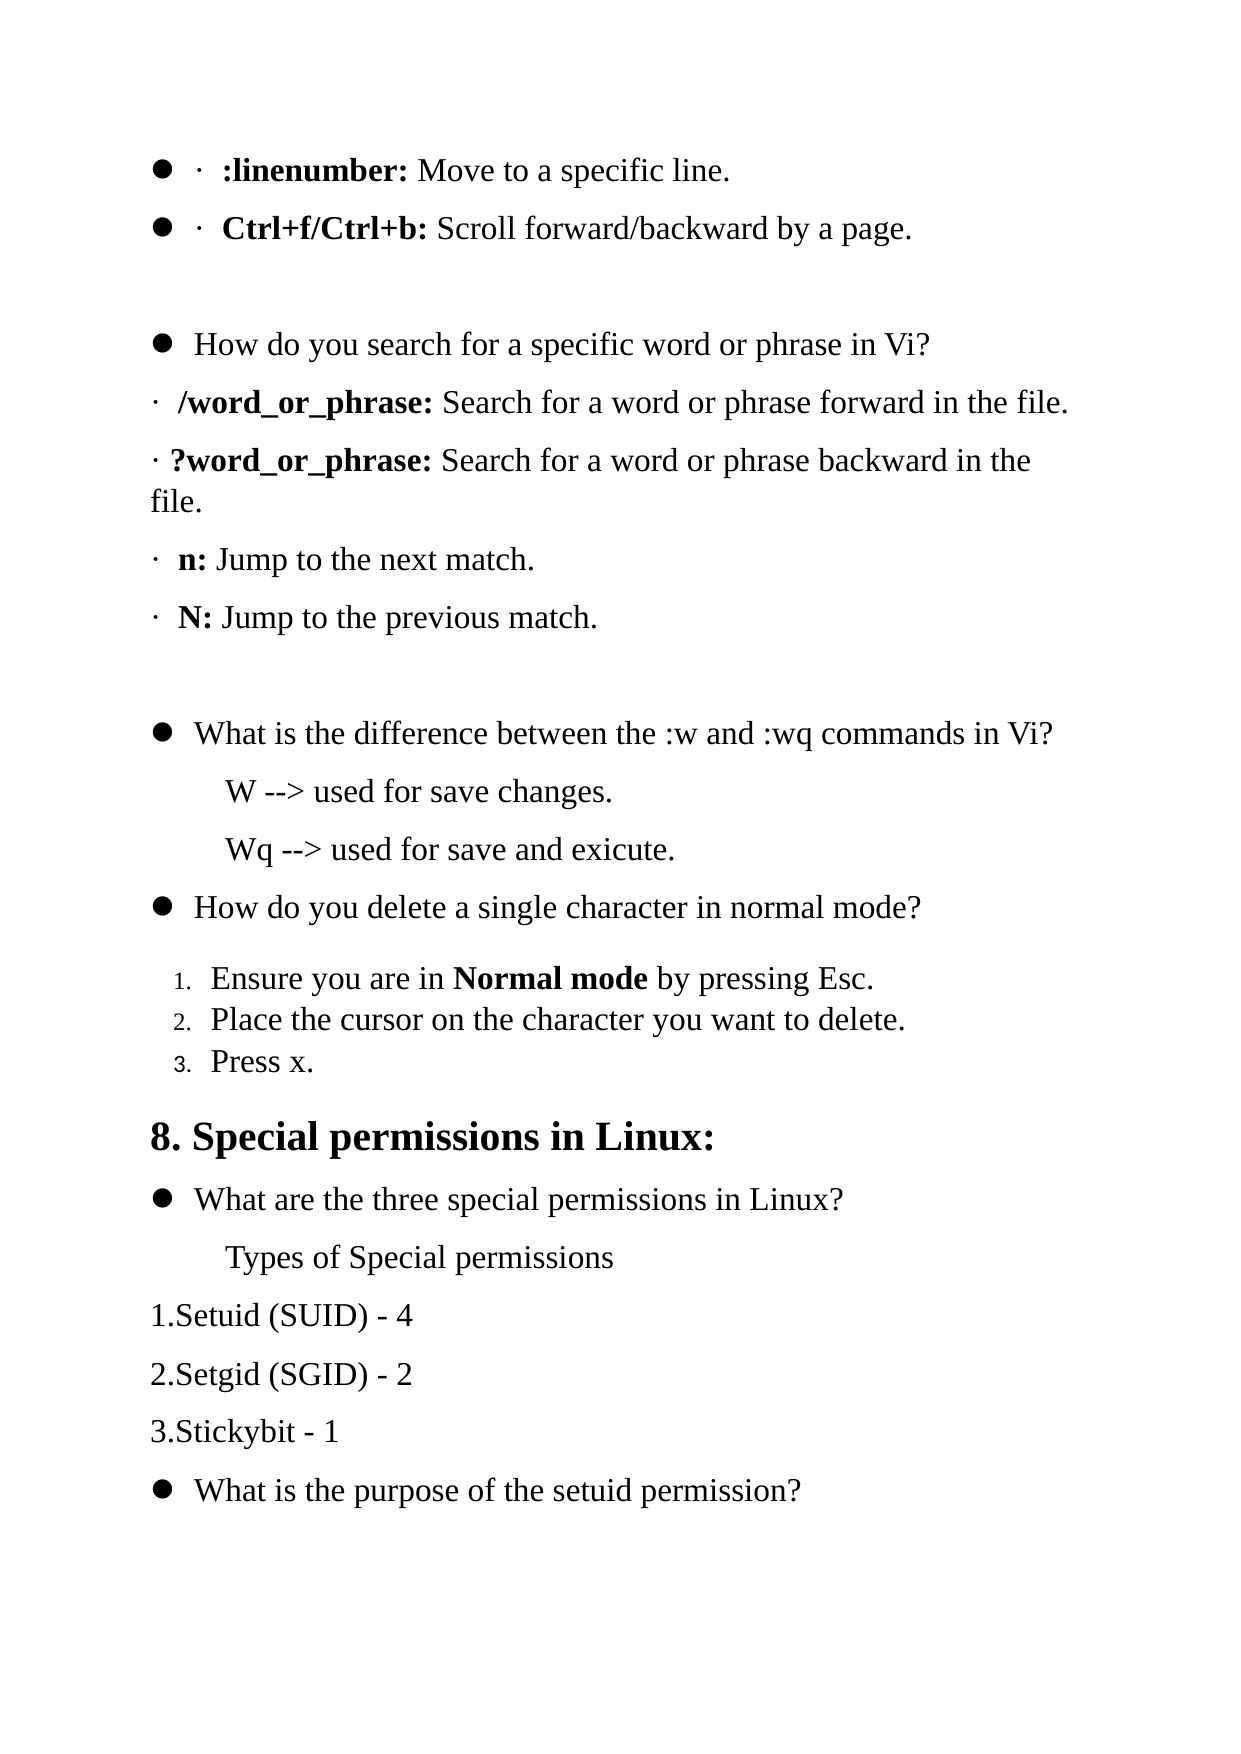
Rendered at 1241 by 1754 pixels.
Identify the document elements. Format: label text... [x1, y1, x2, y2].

list Types of Special permissions [150, 1238, 1090, 1276]
list · ?word_or_phrase: Search for a word or phrase backward in the file. [150, 440, 1090, 520]
list Press x. [173, 1041, 1090, 1079]
list How do you delete a single character in normal mode? [150, 888, 1090, 926]
text 8. Special permissions in Linux: [150, 1111, 1090, 1159]
list How do you search for a specific word or phrase in Vi? [150, 324, 1090, 362]
list · /word_or_phrase: Search for a word or phrase forward in the file. [150, 382, 1090, 420]
list What are the three special permissions in Linux? [150, 1180, 1090, 1218]
list · Ctrl+f/Ctrl+b: Scroll forward/backward by a page. [150, 208, 1090, 246]
list · n: Jump to the next match. [150, 539, 1090, 578]
list 3.Stickybit - 1 [150, 1412, 1090, 1450]
list Wq --> used for save and exicute. [150, 829, 1090, 868]
list 1.Setuid (SUID) - 4 [150, 1296, 1090, 1334]
list 2.Setgid (SGID) - 2 [150, 1354, 1090, 1392]
list W --> used for save changes. [150, 772, 1090, 810]
list Place the cursor on the character you want to delete. [173, 999, 1090, 1038]
list · :linenumber: Move to a specific line. [150, 150, 1090, 188]
list · N: Jump to the previous match. [150, 597, 1090, 636]
list What is the difference between the :w and :wq commands in Vi? [150, 713, 1090, 752]
list What is the purpose of the setuid permission? [150, 1470, 1090, 1508]
list Ensure you are in Normal mode by pressing Esc. [173, 958, 1090, 996]
